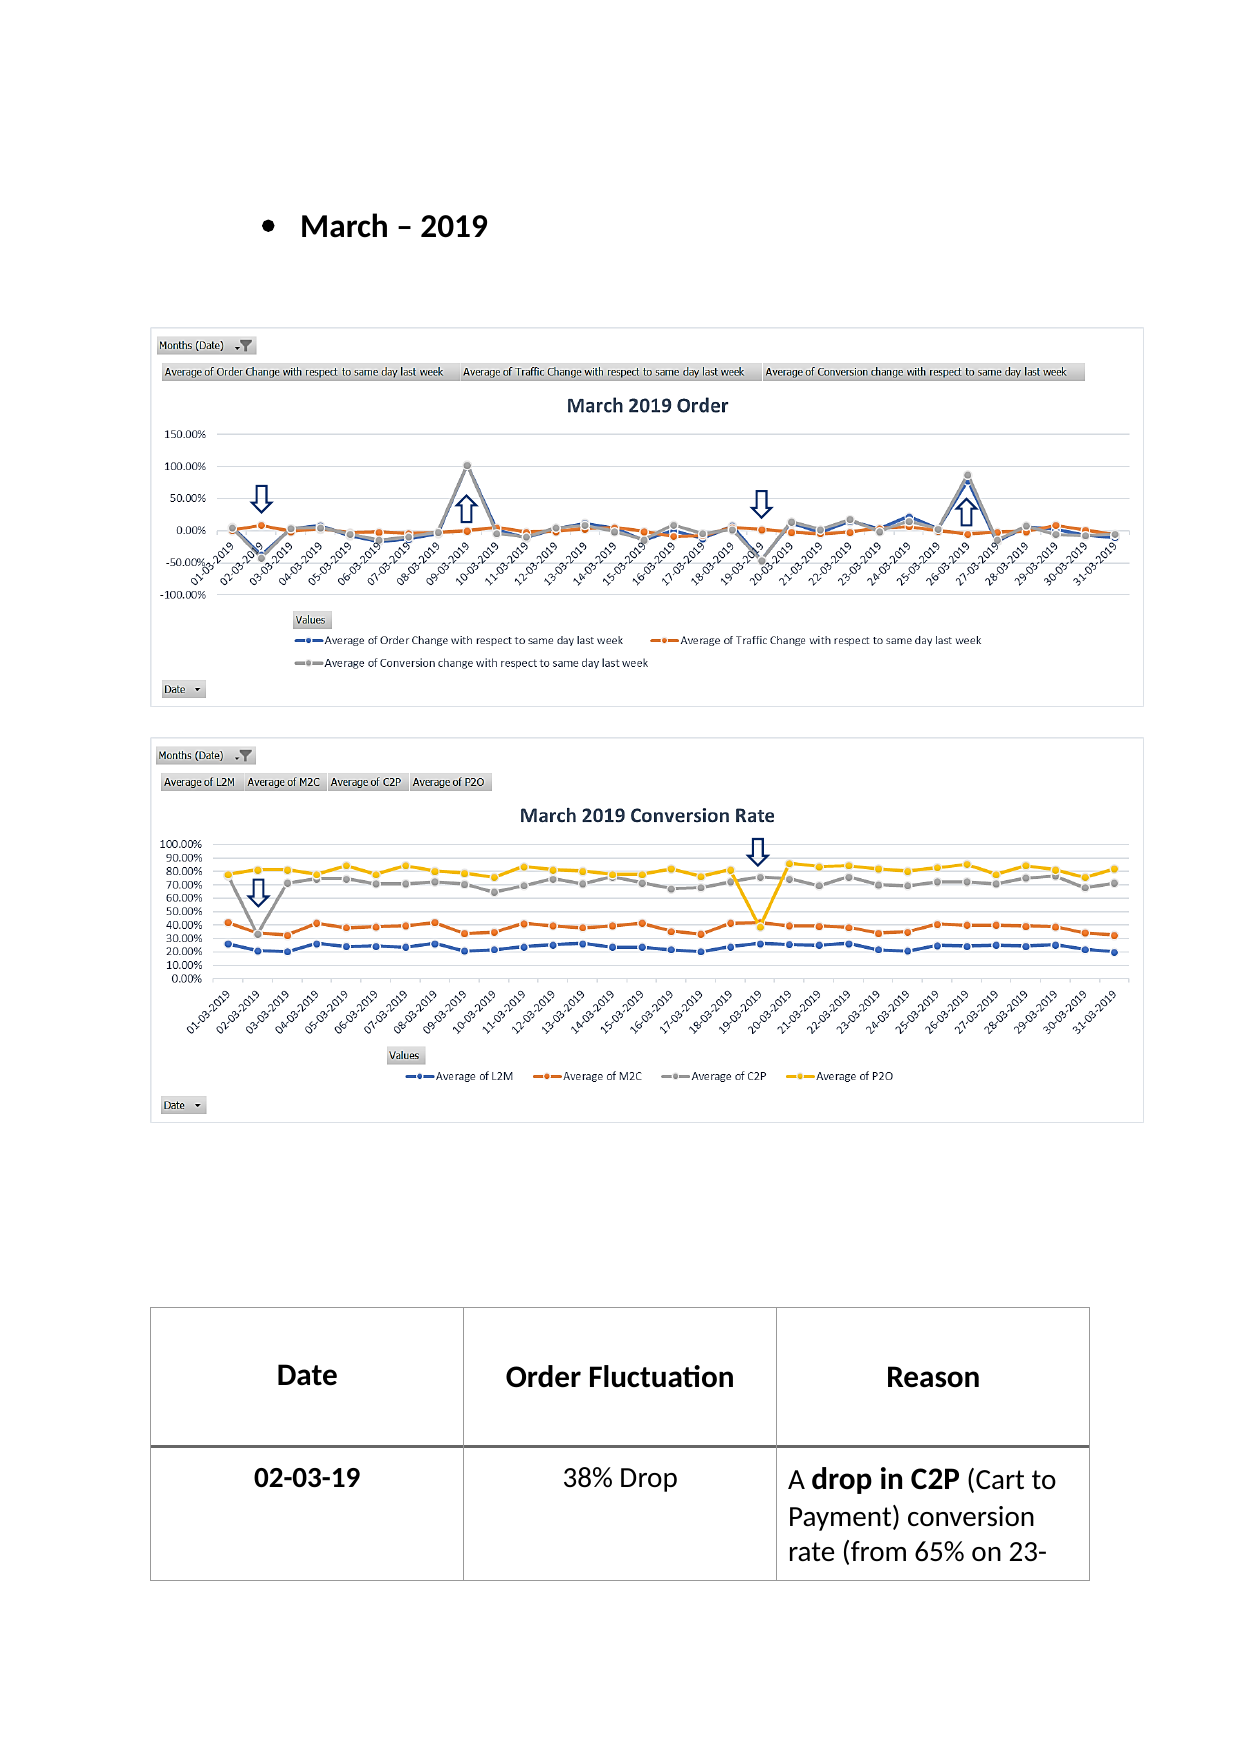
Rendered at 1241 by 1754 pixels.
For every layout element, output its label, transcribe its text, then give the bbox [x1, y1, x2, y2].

picture [150, 327, 1144, 707]
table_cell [777, 1448, 1089, 1580]
table_cell 02-03-19 [151, 1448, 463, 1580]
table_header Order Fluctuation [464, 1308, 776, 1445]
picture [150, 737, 1144, 1123]
table_header Date [151, 1308, 463, 1445]
table_header Reason [777, 1308, 1089, 1445]
table_cell 38% Drop [464, 1448, 776, 1580]
list March – 2019 [262, 205, 1090, 246]
